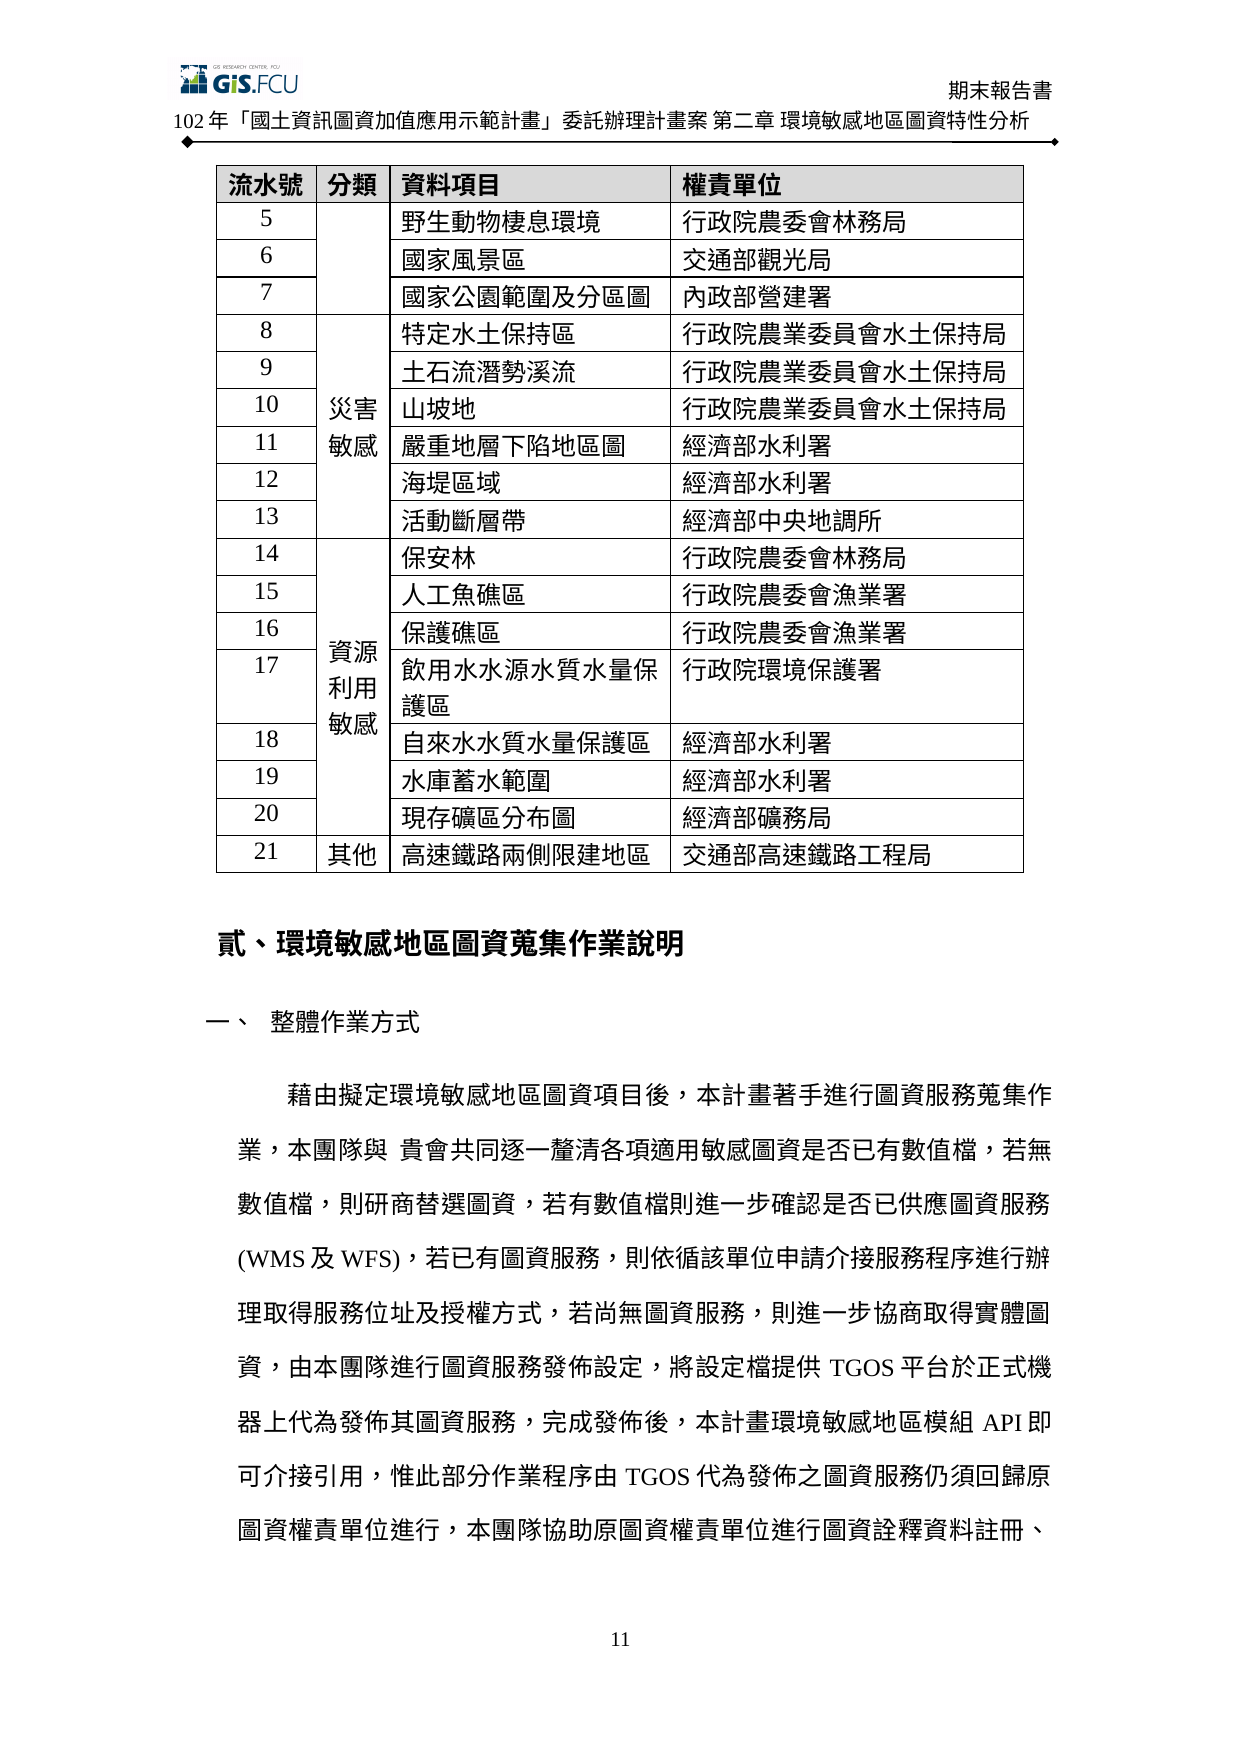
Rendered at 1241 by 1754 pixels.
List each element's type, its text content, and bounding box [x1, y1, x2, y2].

table_cell 14 [217, 539, 316, 575]
table_cell 國家風景區 [391, 240, 670, 276]
table_cell 21 [217, 836, 316, 872]
table_cell 水庫蓄水範圍 [391, 761, 670, 797]
table_cell 20 [217, 799, 316, 835]
table_cell 活動斷層帶 [391, 501, 670, 537]
table_header 權責單位 [671, 166, 1023, 202]
table_cell 經濟部水利署 [671, 724, 1023, 760]
table_cell 野生動物棲息環境 [391, 203, 670, 239]
table_cell 經濟部水利署 [671, 464, 1023, 500]
table_cell 10 [217, 389, 316, 426]
table_cell 8 [217, 315, 316, 351]
table_cell 經濟部水利署 [671, 761, 1023, 797]
table_cell 交通部觀光局 [671, 240, 1023, 276]
table_cell 行政院農業委員會水土保持局 [671, 389, 1023, 426]
subtitle 整體作業方式 [205, 1003, 1053, 1039]
table_cell 16 [217, 613, 316, 649]
table_cell 災害敏感 [317, 315, 389, 537]
table_cell 18 [217, 724, 316, 760]
table_cell 海堤區域 [391, 464, 670, 500]
table_cell 19 [217, 761, 316, 797]
table_cell 17 [217, 650, 316, 723]
table_cell 保安林 [391, 539, 670, 575]
table_cell 9 [217, 352, 316, 388]
table_cell 現存礦區分布圖 [391, 799, 670, 835]
picture [167, 57, 304, 100]
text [237, 1076, 1053, 1547]
table_header 分類 [317, 166, 389, 202]
table_cell 行政院農委會漁業署 [671, 613, 1023, 649]
table_cell 經濟部礦務局 [671, 799, 1023, 835]
table_cell 特定水土保持區 [391, 315, 670, 351]
subtitle 環境敏感地區圖資蒐集作業說明 [217, 921, 1053, 963]
table_cell 11 [217, 427, 316, 463]
table_cell 經濟部中央地調所 [671, 501, 1023, 537]
table_cell 行政院農委會林務局 [671, 203, 1023, 239]
table_cell 7 [217, 278, 316, 314]
table_cell 自來水水質水量保護區 [391, 724, 670, 760]
table_cell 行政院農委會漁業署 [671, 576, 1023, 612]
table_cell 6 [217, 240, 316, 276]
table_cell 國家公園範圍及分區圖 [391, 278, 670, 314]
table_cell 13 [217, 501, 316, 537]
table_cell 5 [217, 203, 316, 239]
table_cell 行政院農業委員會水土保持局 [671, 315, 1023, 351]
table_cell 行政院環境保護署 [671, 650, 1023, 723]
table_cell 人工魚礁區 [391, 576, 670, 612]
table_header 流水號 [217, 166, 316, 202]
table_cell 其他 [317, 836, 389, 872]
table_cell 經濟部水利署 [671, 427, 1023, 463]
table_cell 高速鐵路兩側限建地區 [391, 836, 670, 872]
table_cell 嚴重地層下陷地區圖 [391, 427, 670, 463]
table_cell 土石流潛勢溪流 [391, 352, 670, 388]
table_cell 行政院農委會林務局 [671, 539, 1023, 575]
table_cell 飲用水水源水質水量保護區 [391, 650, 670, 723]
table_cell 山坡地 [391, 389, 670, 426]
table_cell 行政院農業委員會水土保持局 [671, 352, 1023, 388]
table_cell 內政部營建署 [671, 278, 1023, 314]
table_cell 交通部高速鐵路工程局 [671, 836, 1023, 872]
table_cell 12 [217, 464, 316, 500]
table_cell 15 [217, 576, 316, 612]
table_cell 資源利用敏感 [317, 539, 389, 835]
table_cell 保護礁區 [391, 613, 670, 649]
table_header 資料項目 [391, 166, 670, 202]
